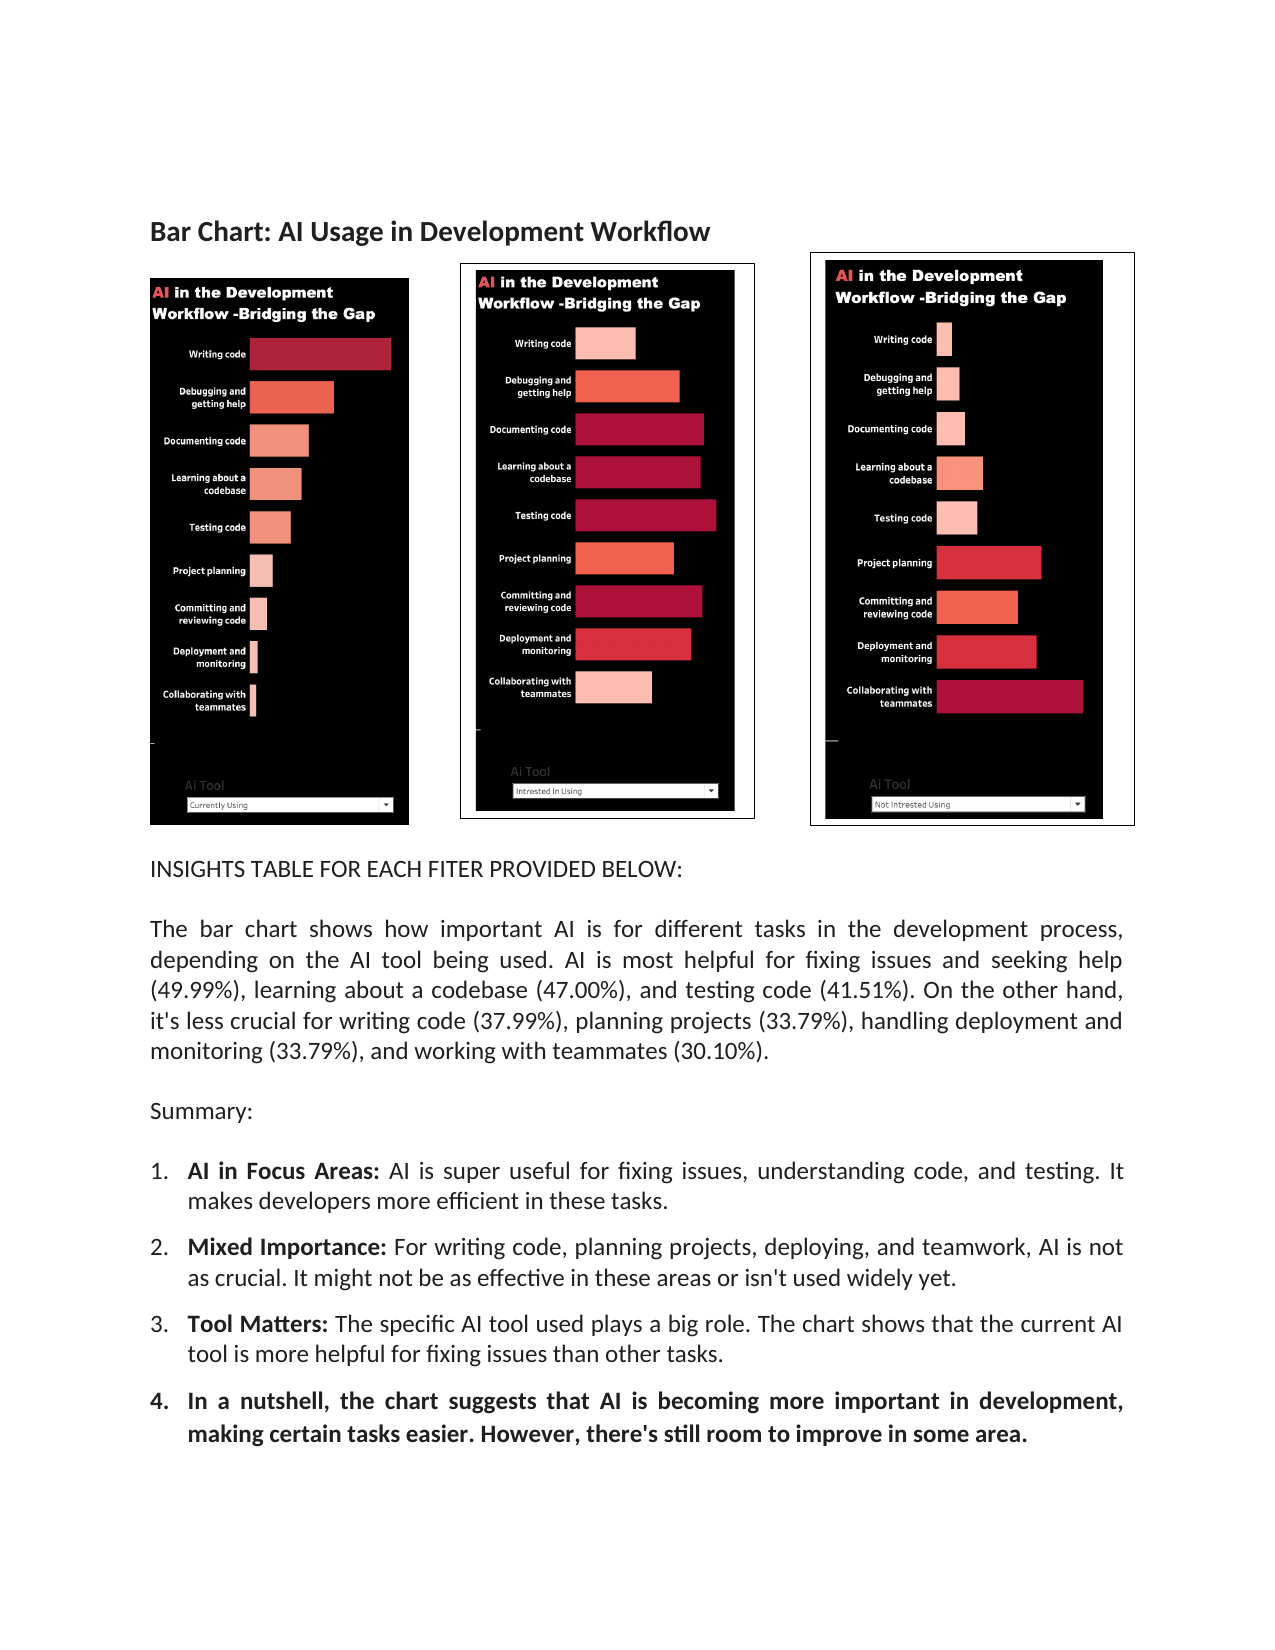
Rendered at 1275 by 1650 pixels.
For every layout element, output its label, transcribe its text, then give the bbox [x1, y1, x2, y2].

text The bar chart shows how important AI is for different tasks in the development process, depending on the AI tool being used. AI is most helpful for fixing issues and seeking help (49.99%), learning about a codebase (47.00%), and testing code (41.51%). On the other hand, it's less crucial for writing code (37.99%), planning projects (33.79%), handling deployment and monitoring (33.79%), and working with teammates (30.10%). [150, 913, 1125, 1066]
picture [825, 260, 1103, 819]
text Summary: [150, 1095, 1125, 1126]
text INSIGHTS TABLE FOR EACH FITER PROVIDED BELOW: [150, 854, 1125, 884]
list Mixed Importance: For writing code, planning projects, deploying, and teamwork, AI is not as crucial. It might not be as effective in these areas or isn't used widely yet. [150, 1231, 1125, 1292]
list In a nutshell, the chart suggests that AI is becoming more important in development, making certain tasks easier. However, there's still room to improve in some area.Top of FormBottom of Form [150, 1385, 1125, 1449]
list Tool Matters: The specific AI tool used plays a big role. The chart shows that the current AI tool is more helpful for fixing issues than other tasks. [150, 1308, 1125, 1369]
picture [475, 270, 735, 811]
text Bar Chart: AI Usage in Development Workflow [150, 213, 1125, 249]
list AI in Focus Areas: AI is super useful for fixing issues, understanding code, and testing. It makes developers more efficient in these tasks. [150, 1155, 1125, 1216]
picture [150, 278, 409, 825]
